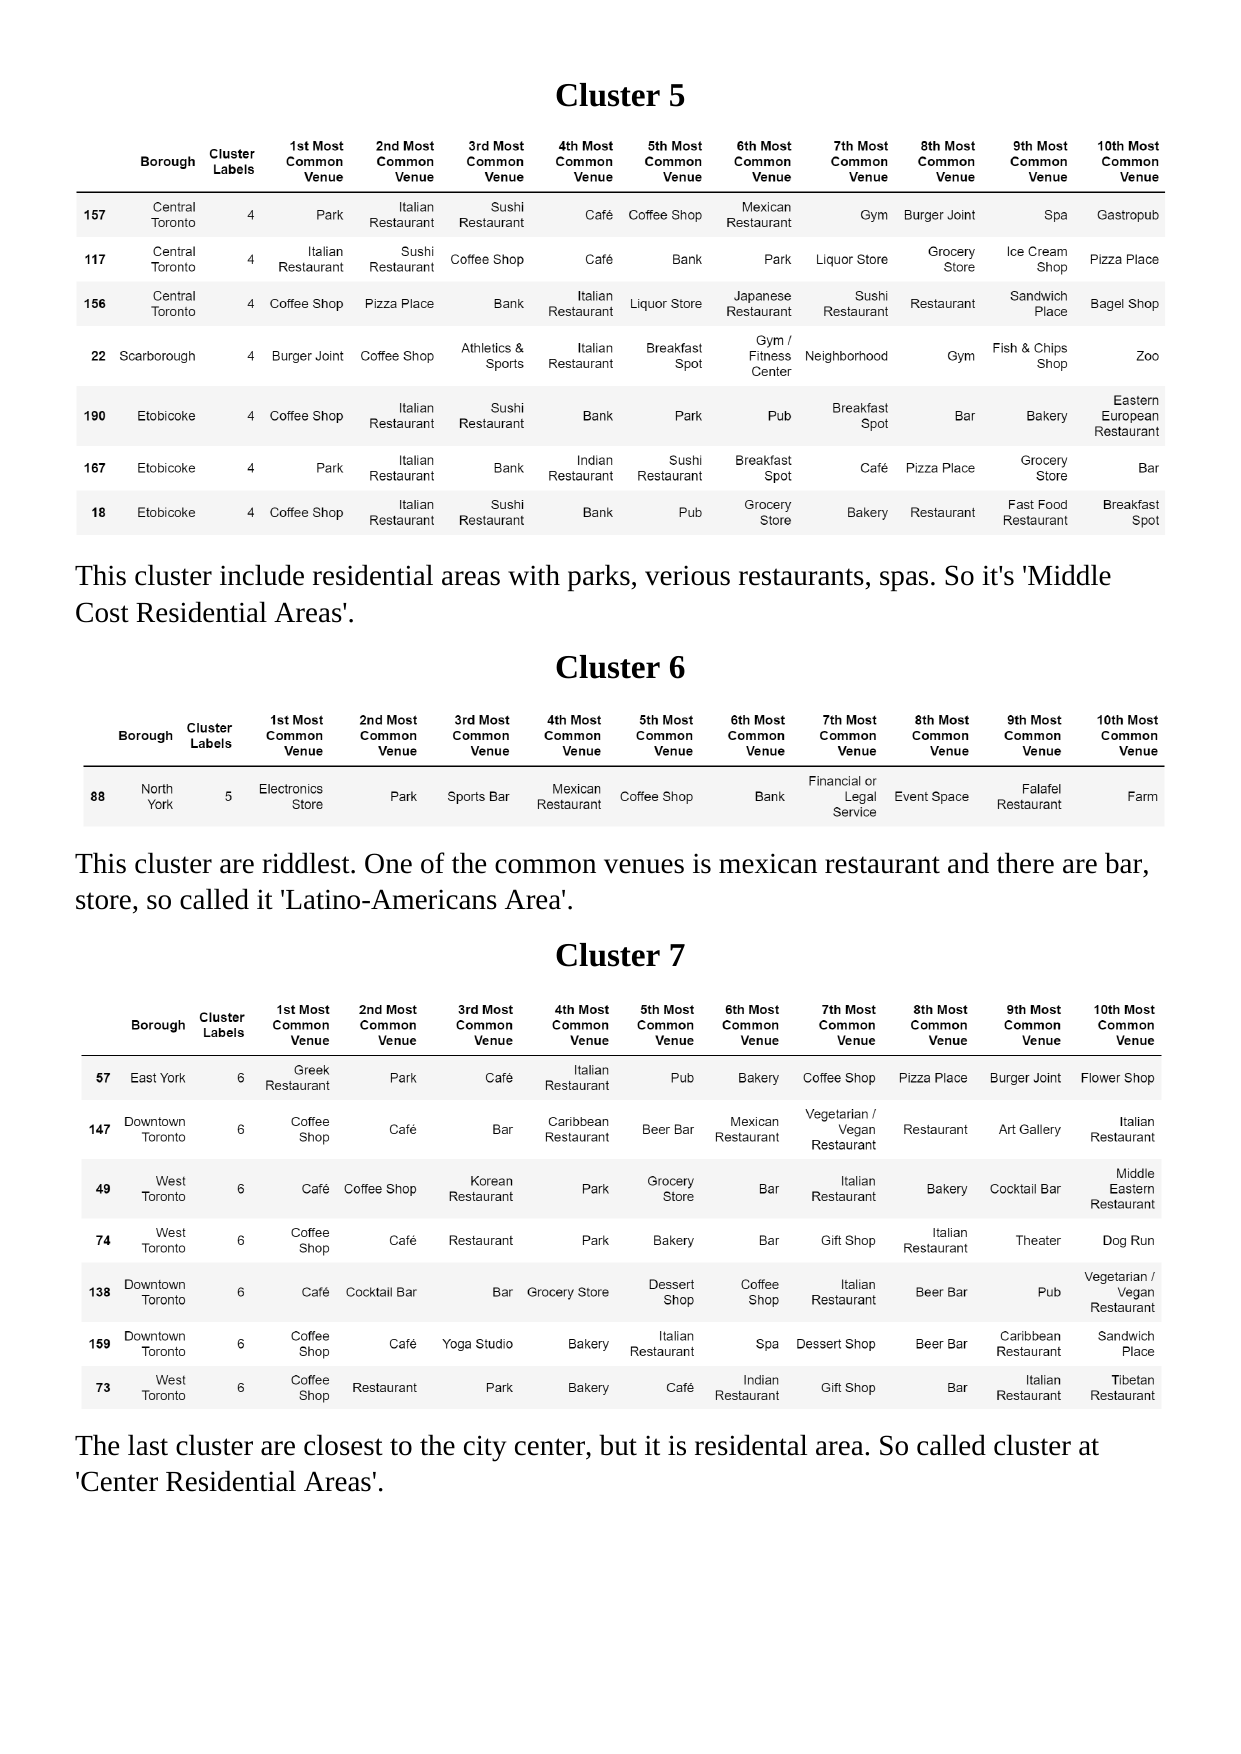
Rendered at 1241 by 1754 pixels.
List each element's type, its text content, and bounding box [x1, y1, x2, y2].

text The last cluster are closest to the city center, but it is residental area. So called cluster at 'Center Residential Areas'. [75, 1428, 1165, 1497]
text Cluster 6 [75, 647, 1165, 686]
picture [75, 993, 1166, 1409]
picture [75, 705, 1166, 828]
picture [75, 133, 1166, 540]
text Cluster 5 [75, 75, 1165, 113]
text Cluster 7 [75, 935, 1165, 973]
text This cluster are riddlest. One of the common venues is mexican restaurant and there are bar, store, so called it 'Latino-Americans Area'. [75, 846, 1165, 916]
text This cluster include residential areas with parks, verious restaurants, spas. So it's 'Middle Cost Residential Areas'. [75, 558, 1165, 628]
